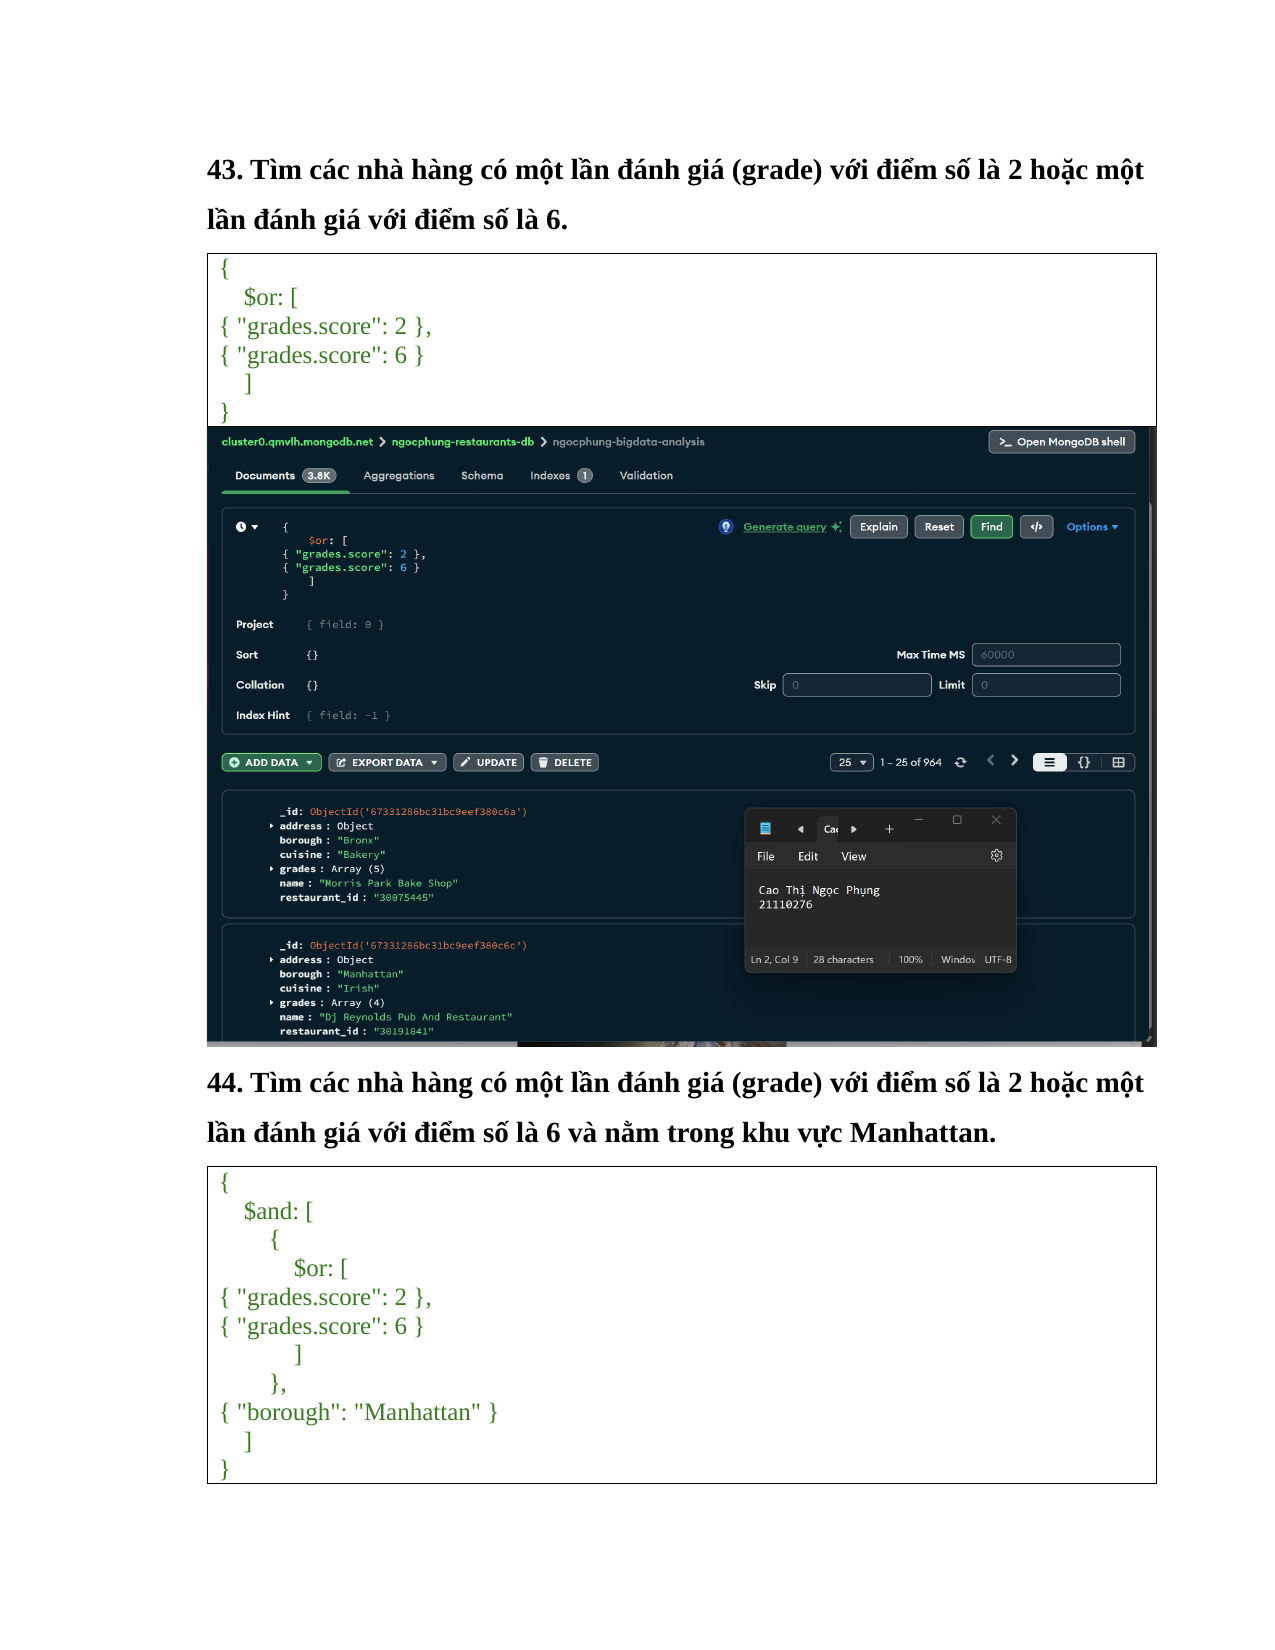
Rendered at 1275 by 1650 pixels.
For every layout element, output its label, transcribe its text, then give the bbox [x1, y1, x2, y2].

subtitle 43. Tìm các nhà hàng có một lần đánh giá (grade) với điểm số là 2 hoặc một lần đánh giá với điểm số là 6. [207, 152, 1157, 236]
subtitle 44. Tìm các nhà hàng có một lần đánh giá (grade) với điểm số là 2 hoặc một lần đánh giá với điểm số là 6 và nằm trong khu vực Manhattan. [207, 1065, 1157, 1149]
table_header { $and: [ { $or: [ { "grades.score": 2 }, { "grades.score": 6 } ] }, { "borough": "Manhattan" } ] } [208, 1167, 1156, 1483]
picture [206, 427, 1157, 1047]
table_header { $or: [ { "grades.score": 2 }, { "grades.score": 6 } ] } [208, 254, 1156, 426]
